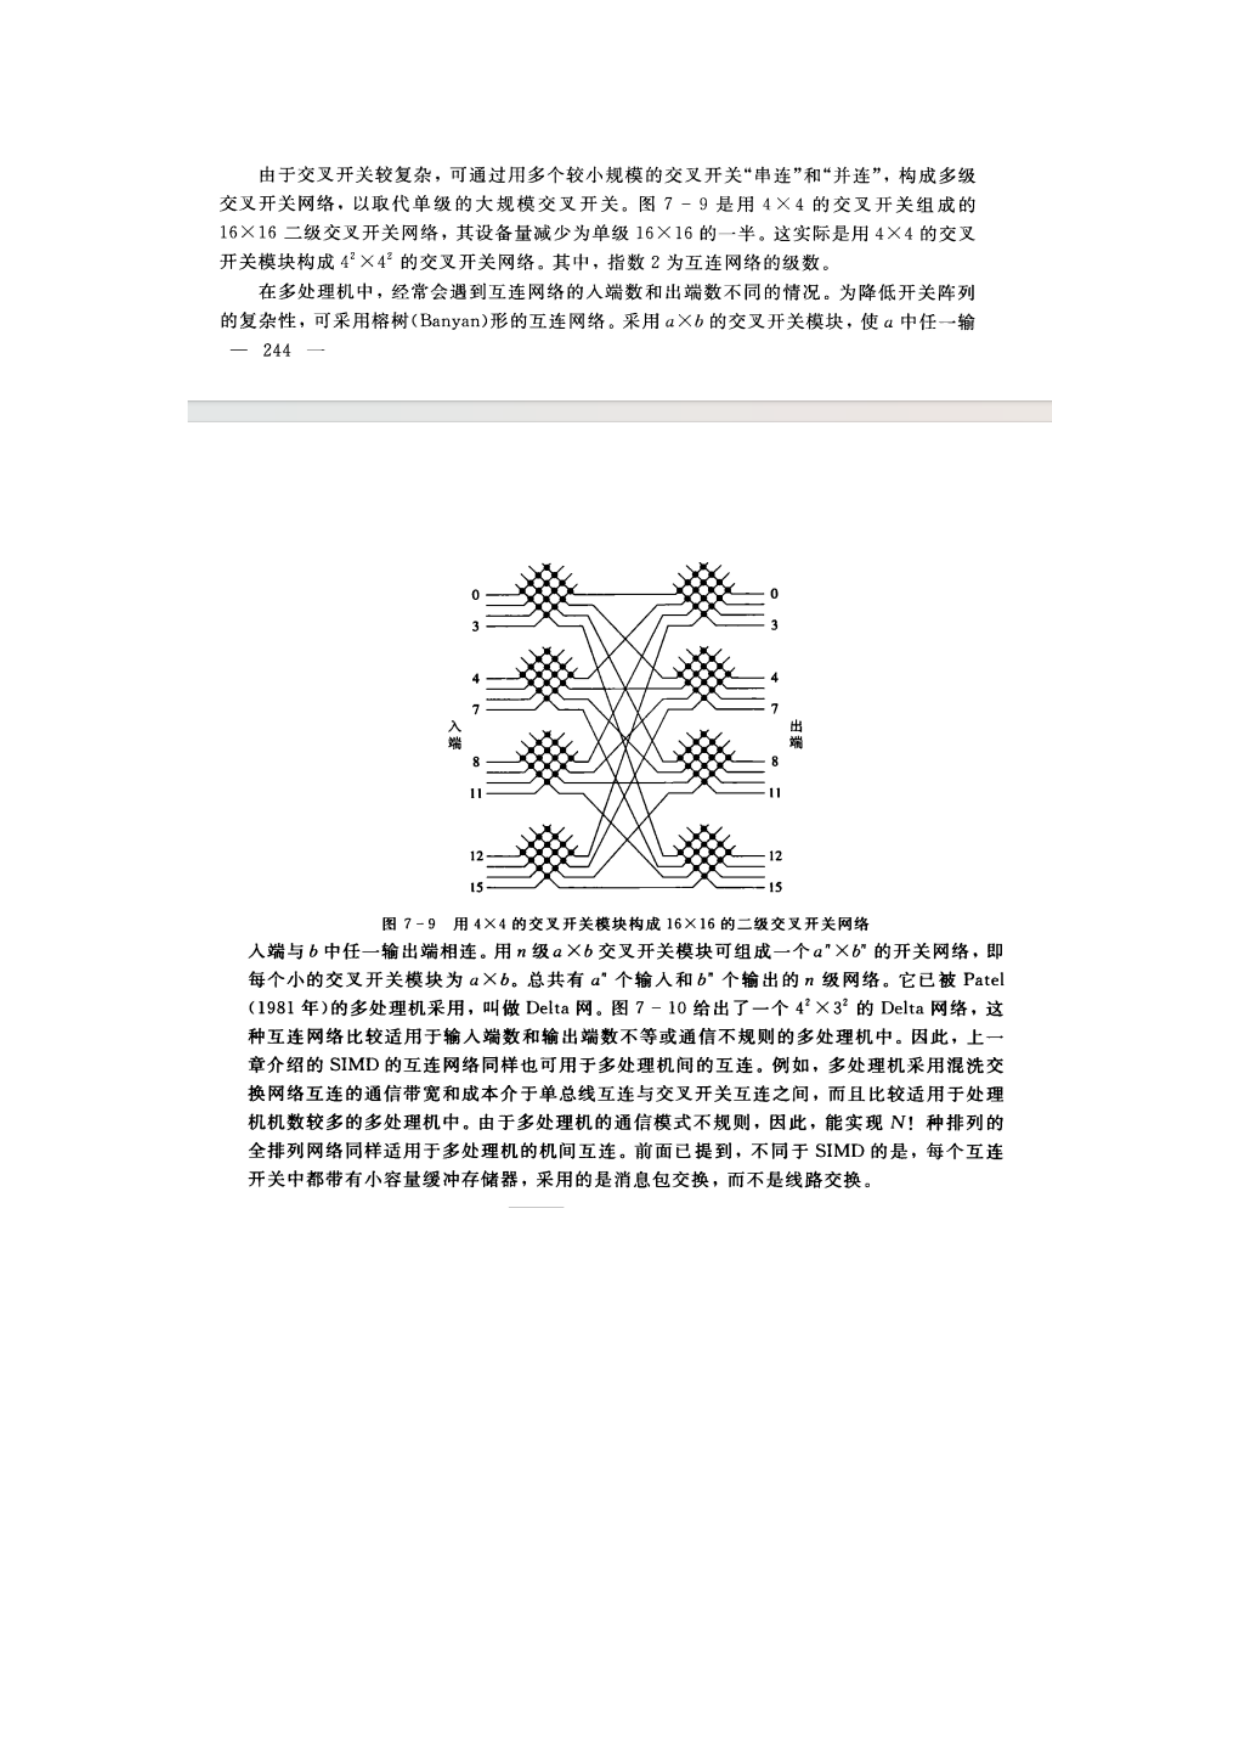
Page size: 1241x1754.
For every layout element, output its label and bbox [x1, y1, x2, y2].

picture [187, 162, 1052, 1208]
